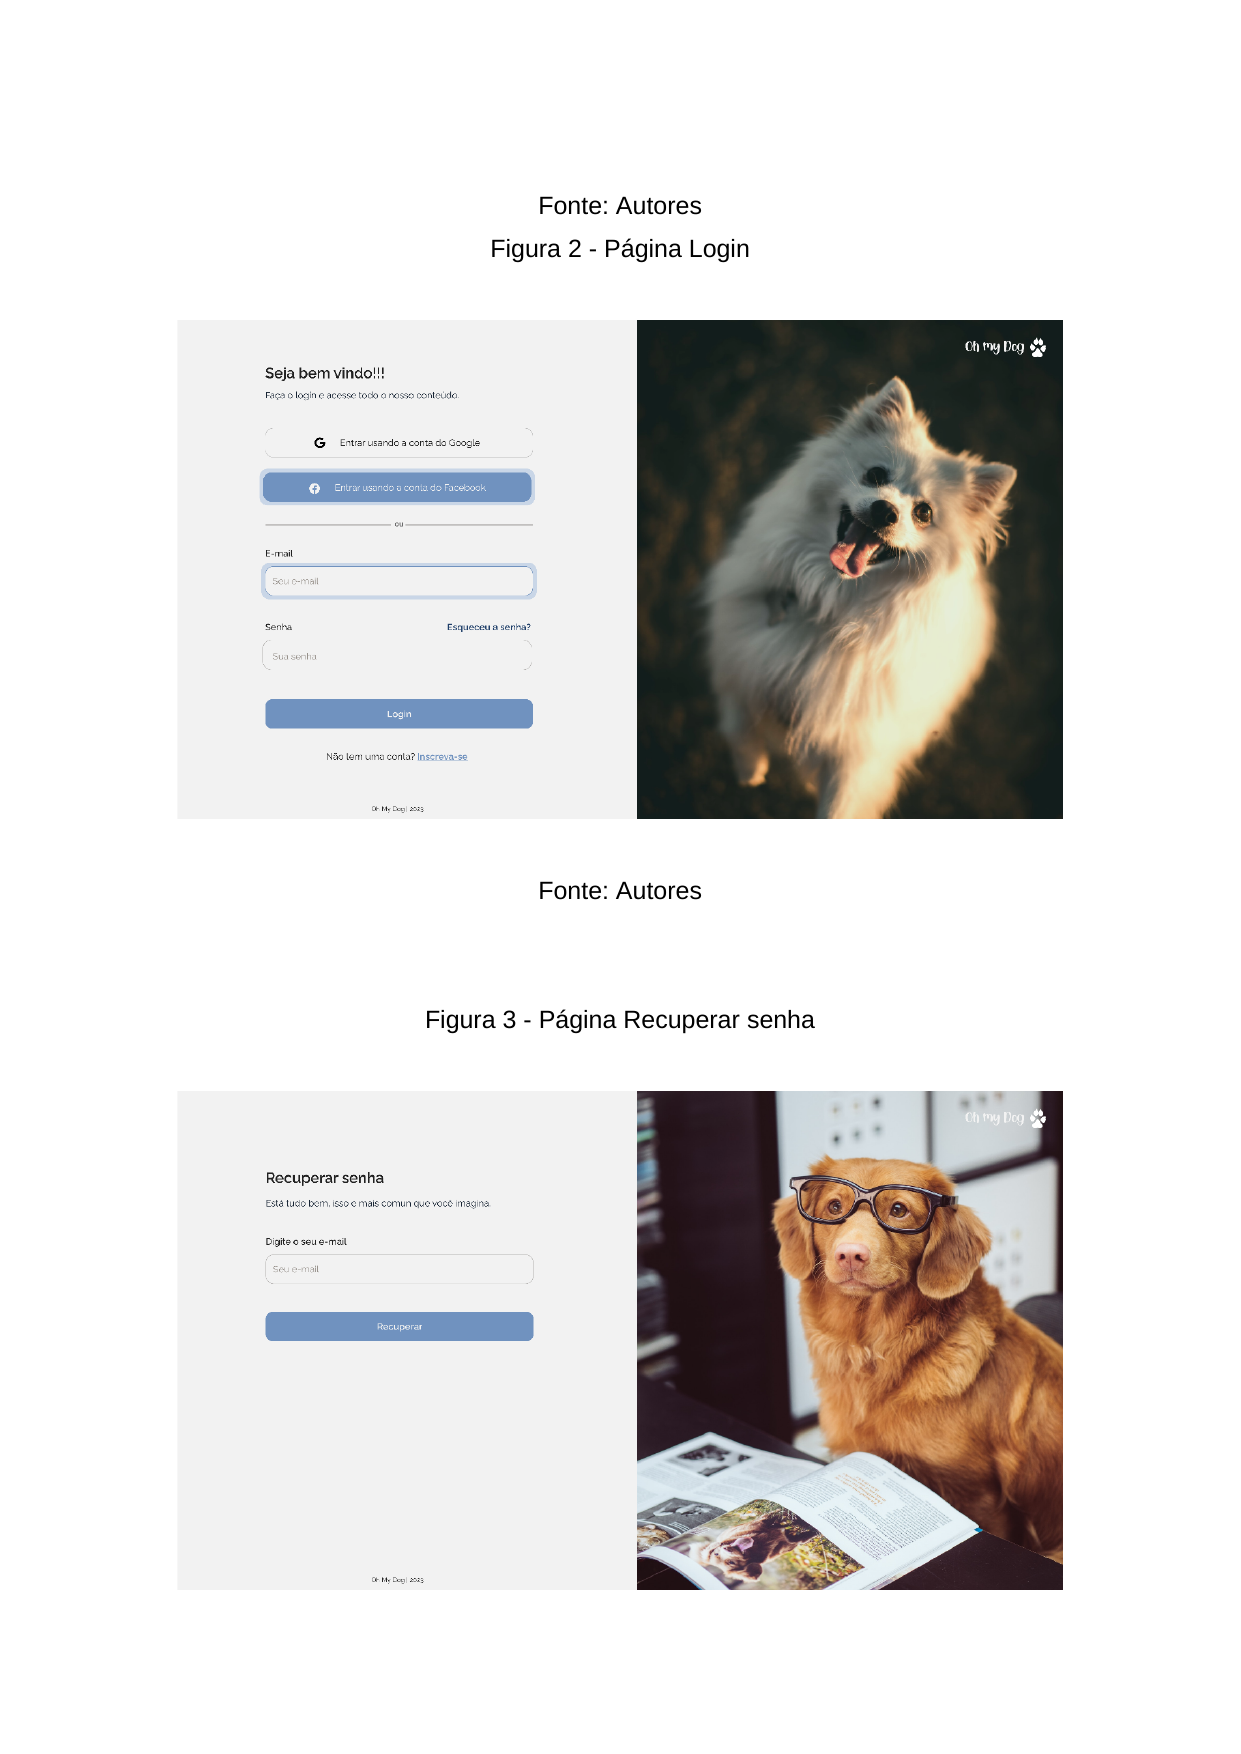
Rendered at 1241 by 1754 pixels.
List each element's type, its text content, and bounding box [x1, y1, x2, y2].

text Figura 3 - Página Recuperar senha [177, 1005, 1063, 1034]
text Fonte: Autores [177, 191, 1063, 219]
text Fonte: Autores [177, 876, 1063, 904]
picture [177, 320, 1063, 819]
picture [177, 1091, 1063, 1590]
text Figura 2 - Página Login [177, 234, 1063, 263]
